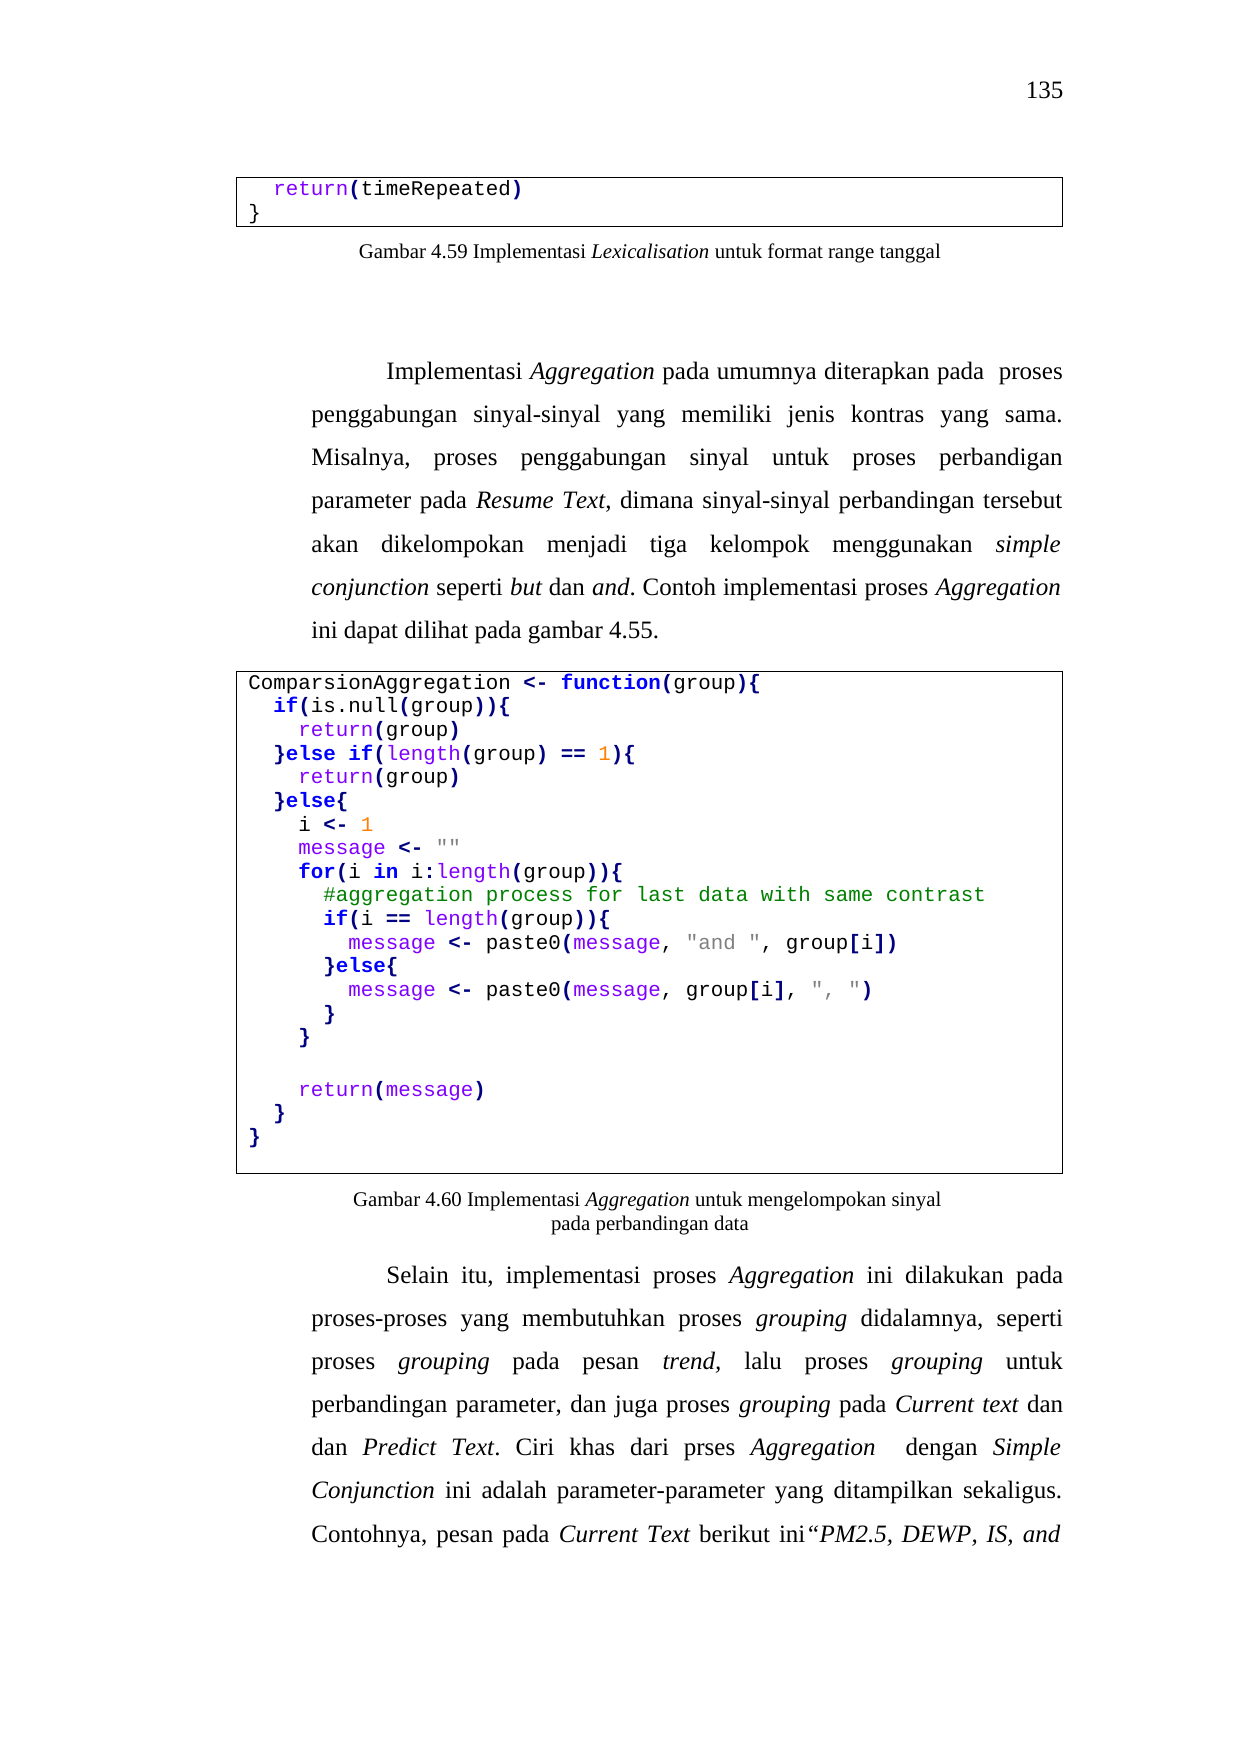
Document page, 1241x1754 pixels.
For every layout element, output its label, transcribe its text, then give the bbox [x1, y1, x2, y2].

text Implementasi Aggregation pada umumnya diterapkan pada proses penggabungan sinyal-sinyal yang memiliki jenis kontras yang sama. Misalnya, proses penggabungan sinyal untuk proses perbandigan parameter pada Resume Text, dimana sinyal-sinyal perbandingan tersebut akan dikelompokan menjadi tiga kelompok menggunakan simple conjunction seperti but dan and. Contoh implementasi proses Aggregation ini dapat dilihat pada gambar 4.55. [311, 356, 1063, 644]
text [311, 1260, 1063, 1547]
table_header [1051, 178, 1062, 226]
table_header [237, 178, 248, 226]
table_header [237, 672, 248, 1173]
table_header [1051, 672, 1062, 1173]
